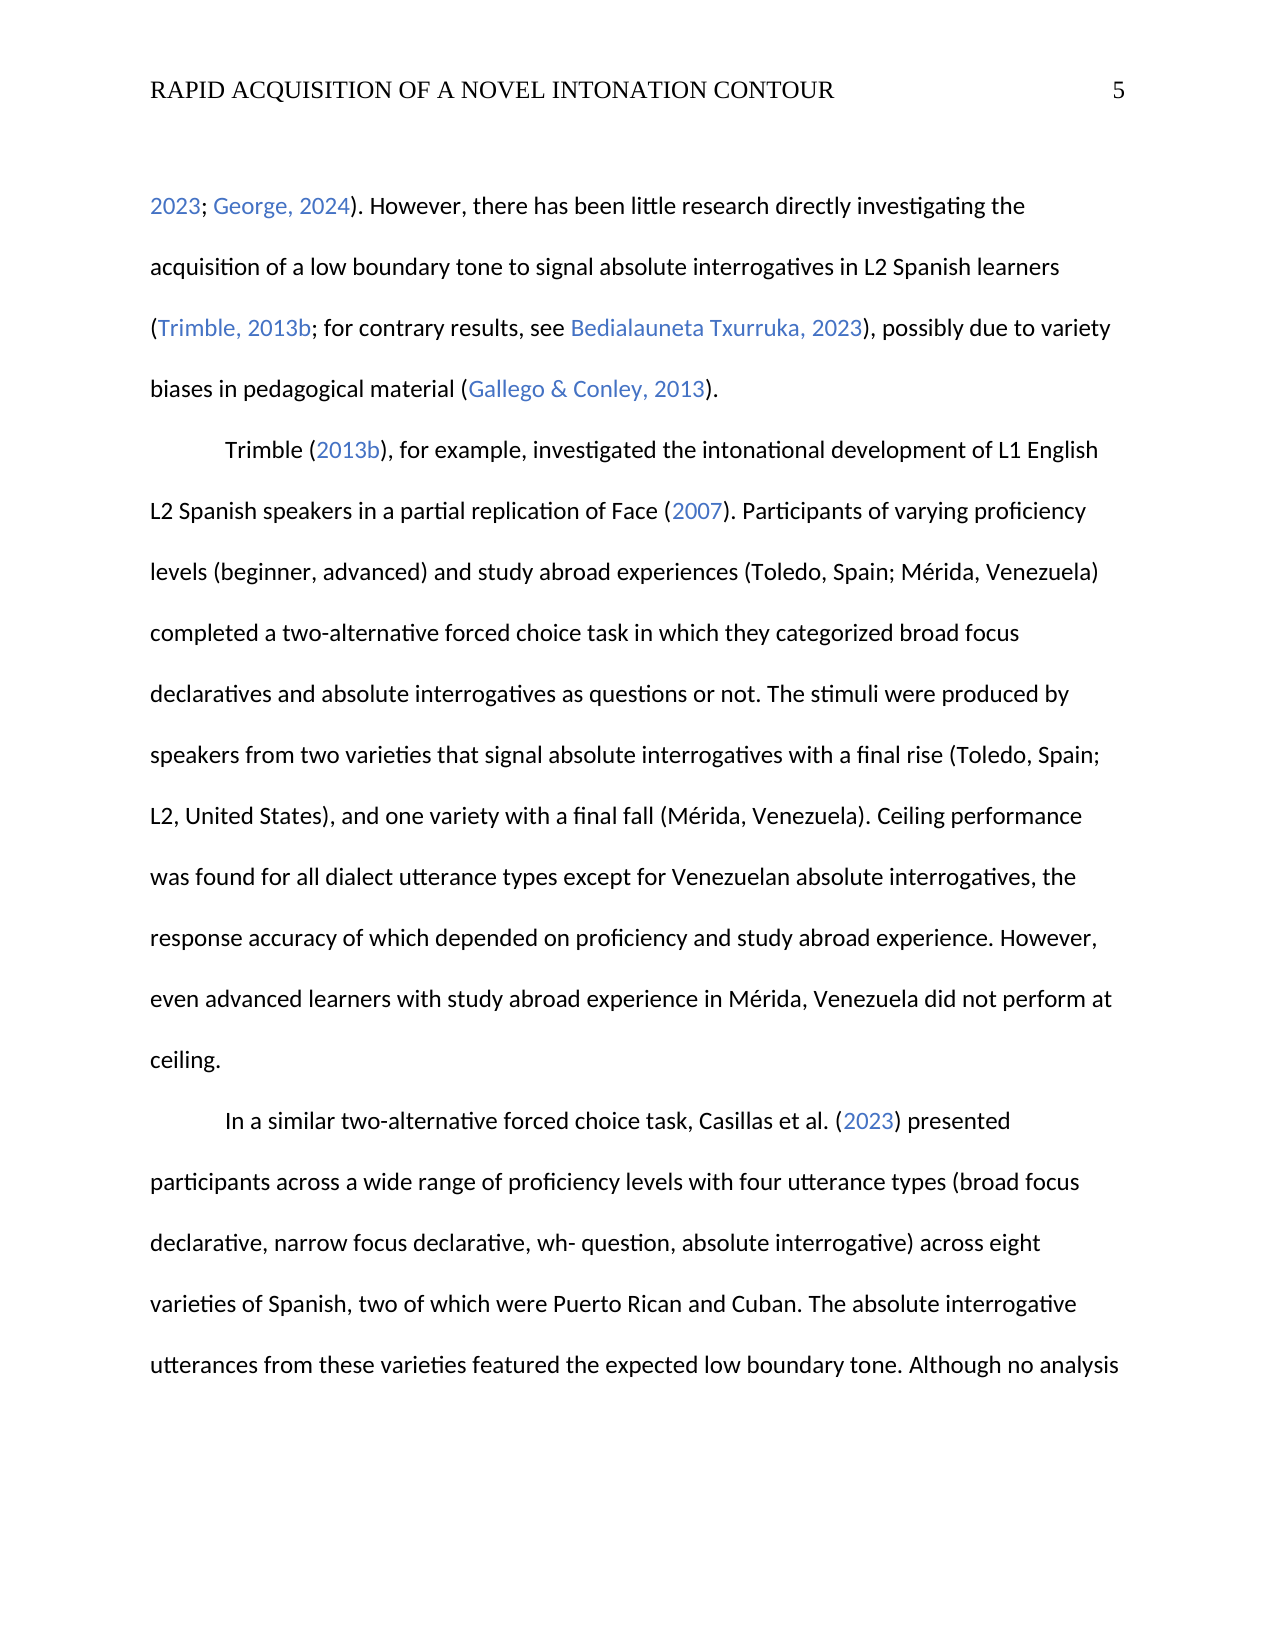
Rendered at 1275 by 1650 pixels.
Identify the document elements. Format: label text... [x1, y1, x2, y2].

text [150, 1106, 1125, 1380]
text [150, 190, 1125, 403]
text Trimble (2013b), for example, investigated the intonational development of L1 English L2 Spanish speakers in a partial replication of Face (2007). Participants of varying proficiency levels (beginner, advanced) and study abroad experiences (Toledo, Spain; Mérida, Venezuela) completed a two-alternative forced choice task in which they categorized broad focus declaratives and absolute interrogatives as questions or not. The stimuli were produced by speakers from two varieties that signal absolute interrogatives with a final rise (Toledo, Spain; L2, United States), and one variety with a final fall (Mérida, Venezuela). Ceiling performance was found for all dialect utterance types except for Venezuelan absolute interrogatives, the response accuracy of which depended on proficiency and study abroad experience. However, even advanced learners with study abroad experience in Mérida, Venezuela did not perform at ceiling. [150, 434, 1125, 1075]
